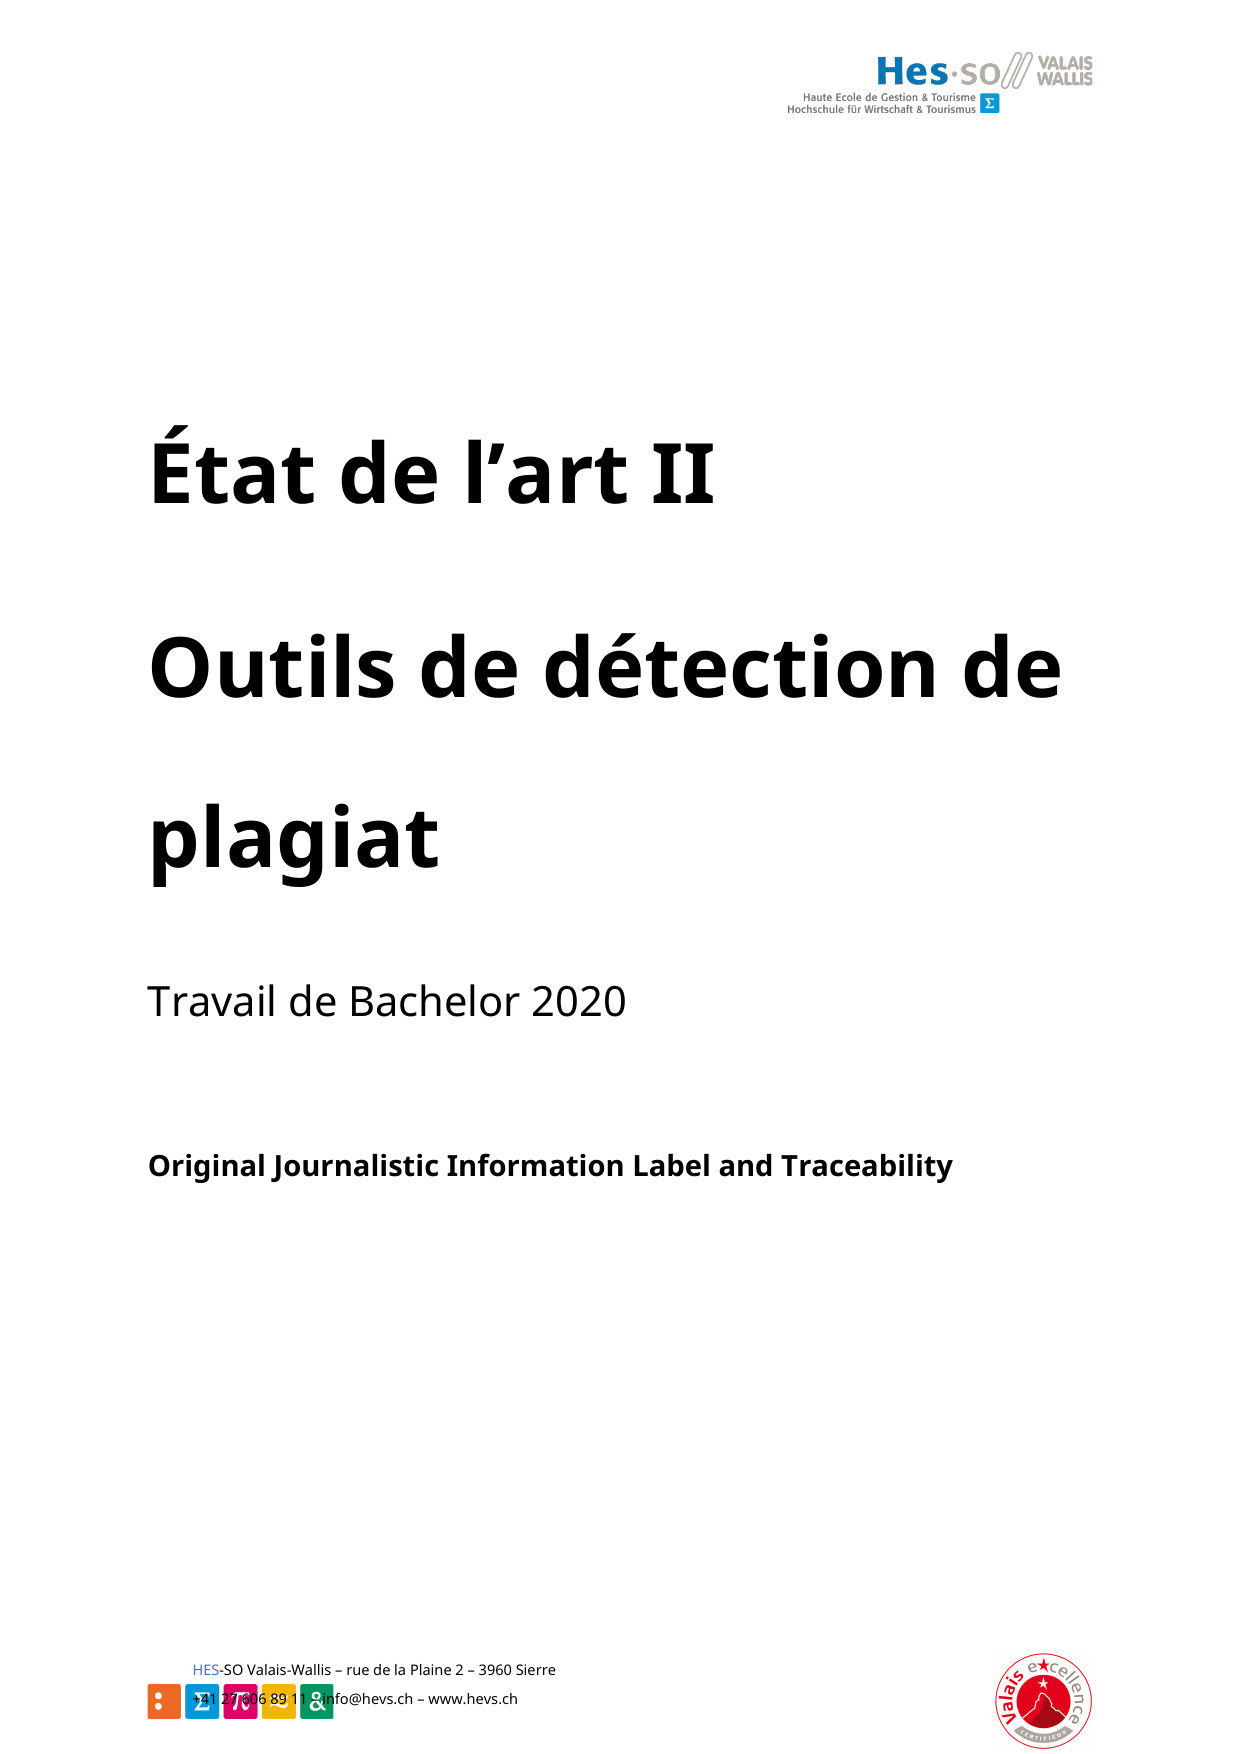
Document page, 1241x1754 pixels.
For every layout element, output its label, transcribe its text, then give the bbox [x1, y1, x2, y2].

picture [788, 52, 1093, 113]
text État de l’art II [148, 415, 1093, 528]
text Original Journalistic Information Label and Traceability [148, 1145, 1093, 1185]
picture [196, 1706, 208, 1710]
picture [993, 1651, 1093, 1751]
text Outils de détection de plagiat [148, 608, 1093, 892]
picture [147, 1684, 185, 1719]
text Travail de Bachelor 2020 [148, 972, 1093, 1028]
picture [219, 1684, 334, 1719]
